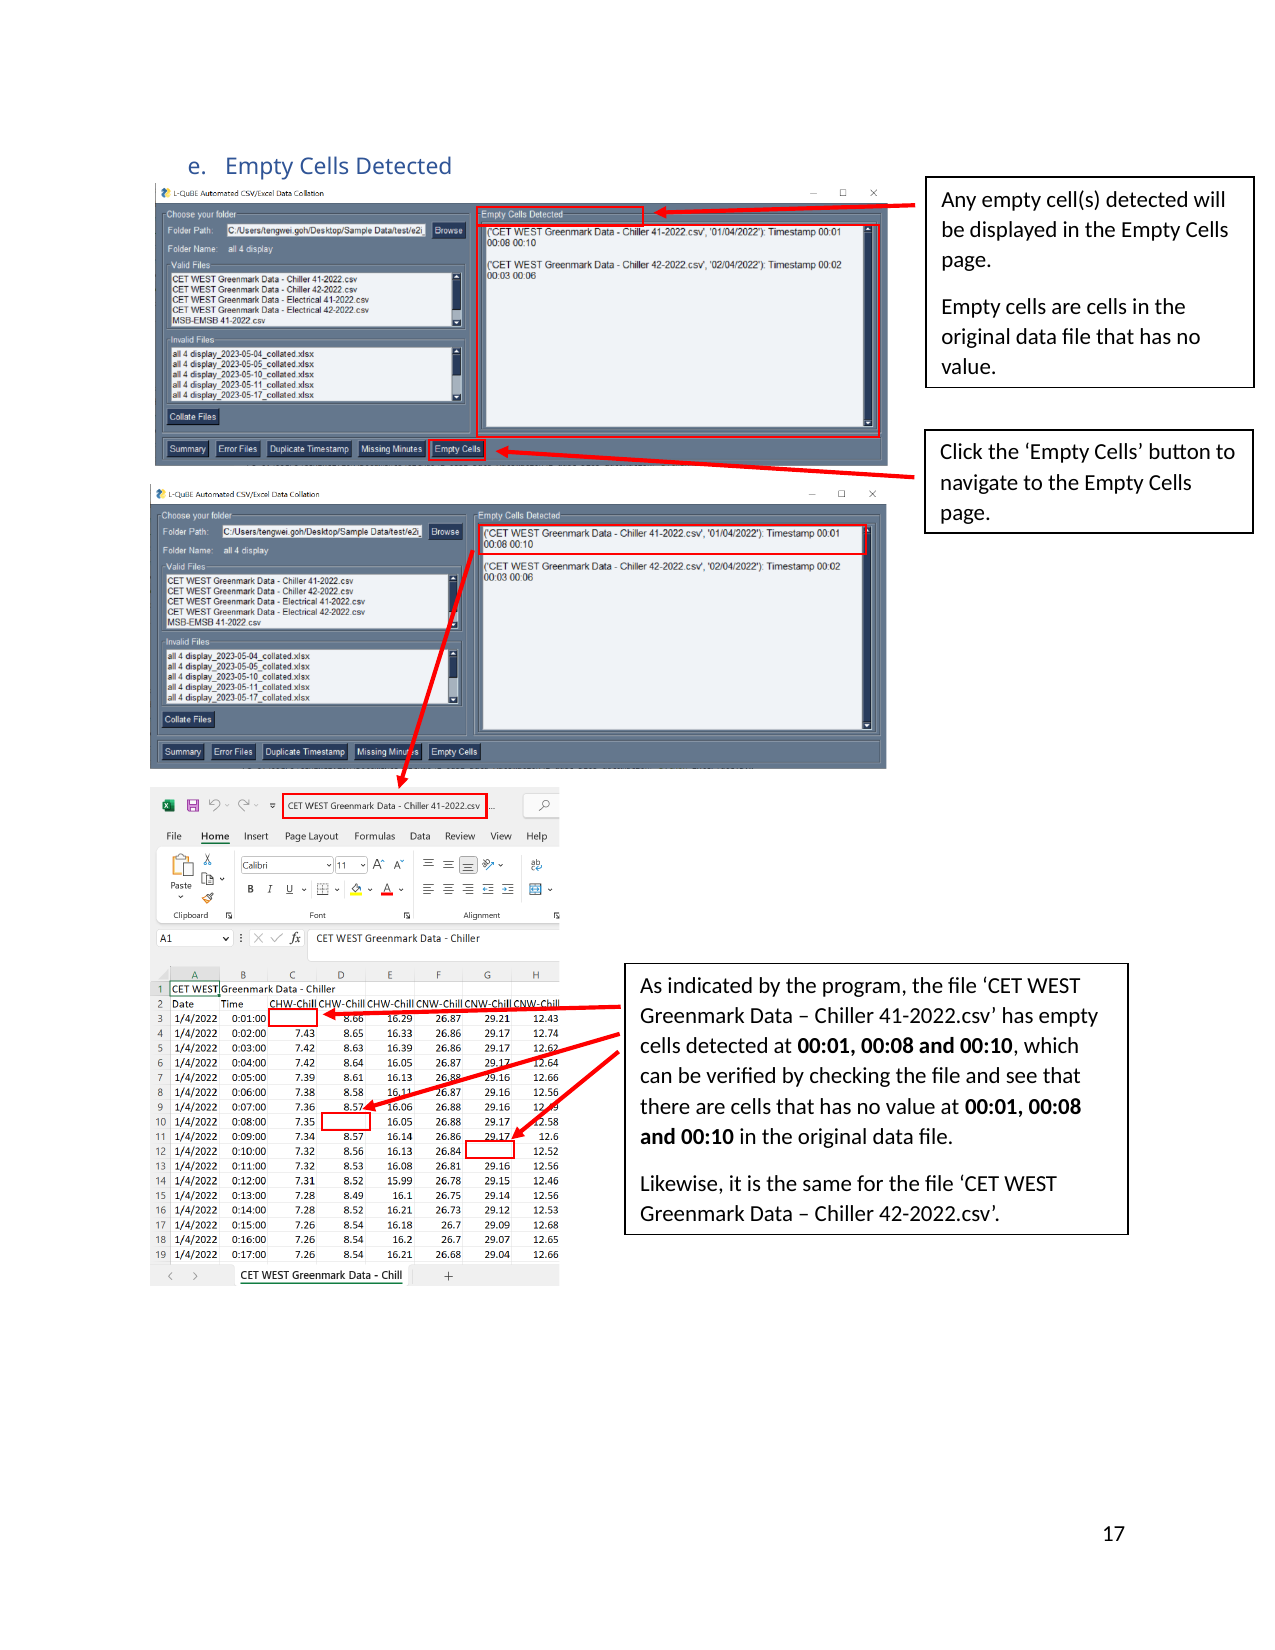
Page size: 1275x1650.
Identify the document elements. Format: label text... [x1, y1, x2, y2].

picture [150, 787, 560, 1286]
picture [467, 1142, 513, 1157]
picture [155, 183, 888, 466]
subtitle Empty Cells Detected [187, 150, 1125, 181]
picture [150, 484, 887, 769]
